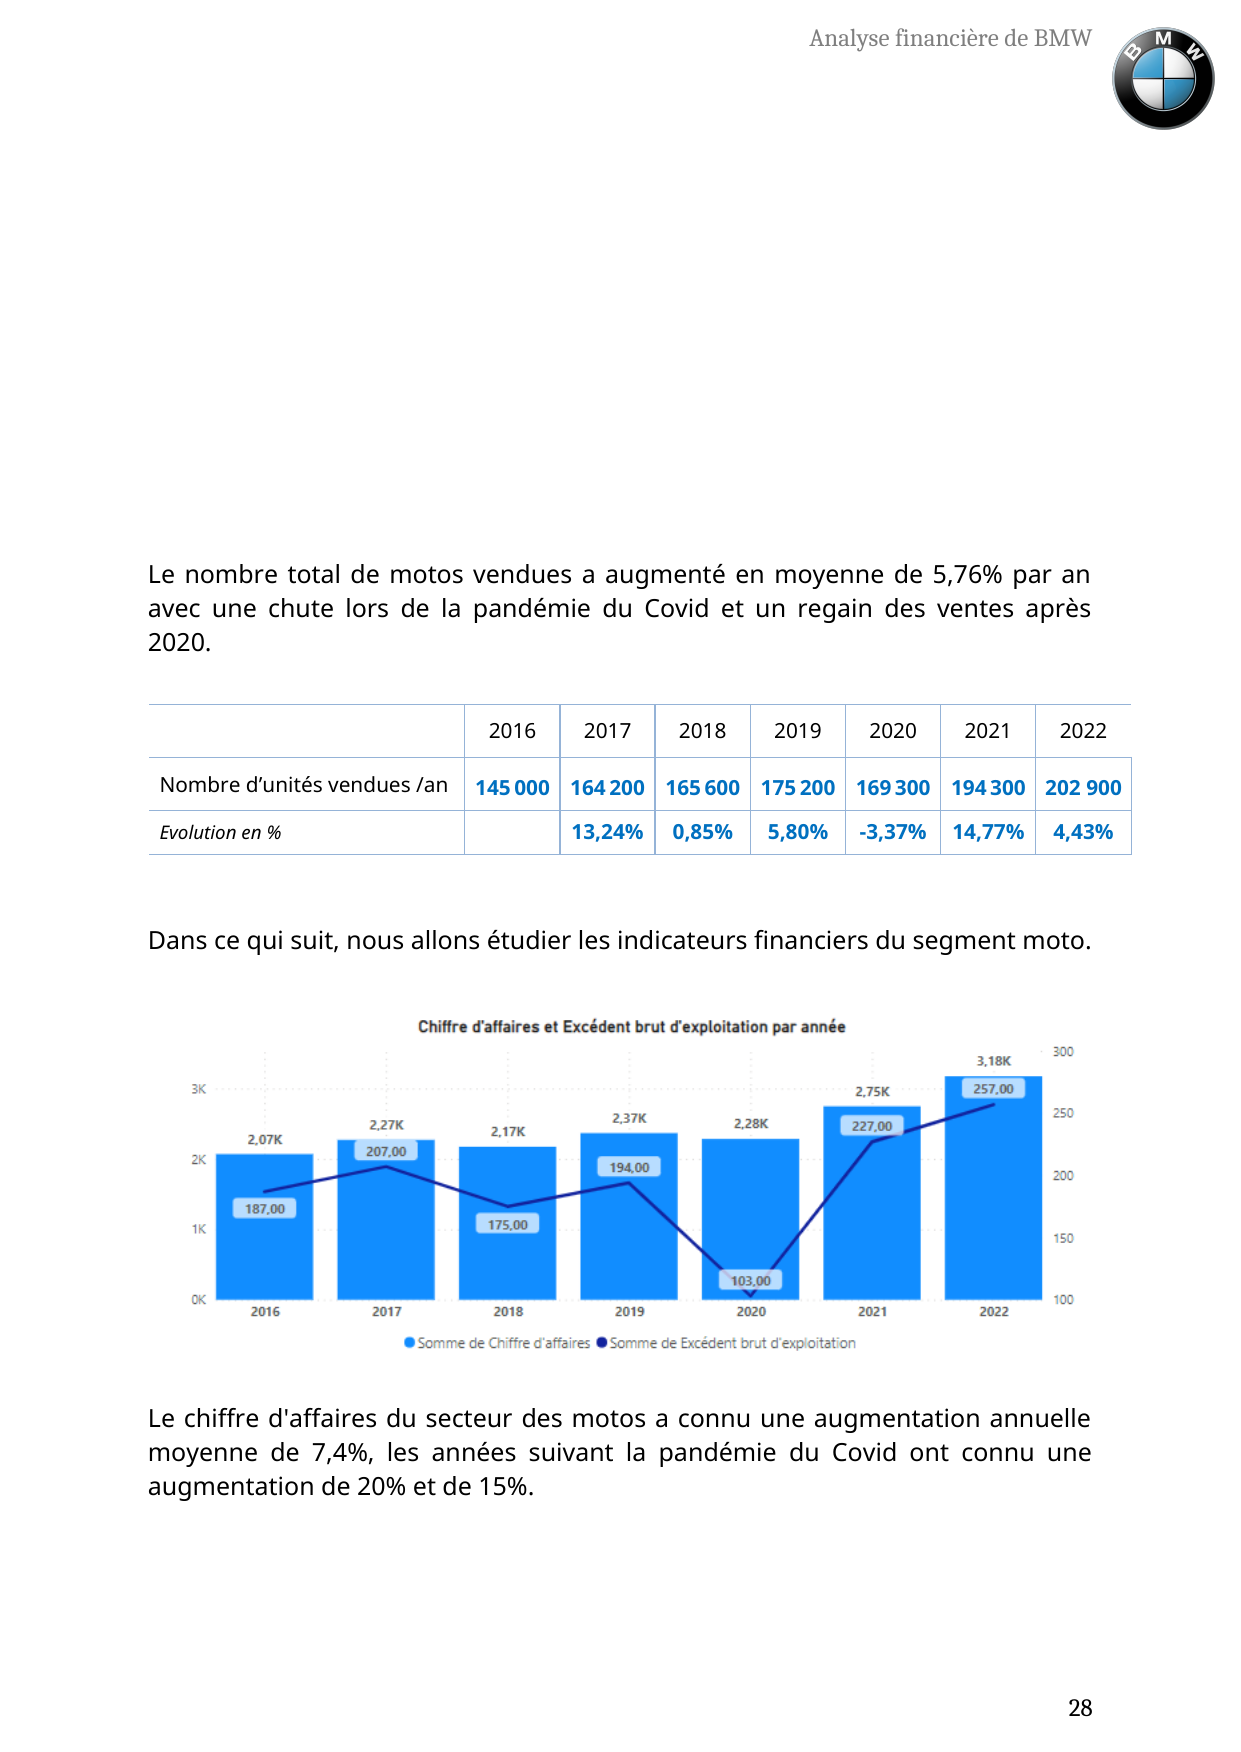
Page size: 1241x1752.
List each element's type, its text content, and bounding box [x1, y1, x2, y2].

table_header 2020 [846, 705, 940, 757]
table_header 2018 [656, 705, 750, 757]
text Le chiffre d'affaires du secteur des motos a connu une augmentation annuelle moyenne de 7,4%, les années suivant la pandémie du Covid ont connu une augmentation de 20% et de 15%. [148, 1400, 1093, 1502]
table_header 2016 [465, 705, 559, 757]
table_cell Evolution en % [149, 811, 464, 854]
table_cell 202 900 [1036, 758, 1131, 810]
table_cell 165 600 [656, 758, 750, 810]
table_header [149, 705, 464, 757]
picture [147, 991, 1093, 1367]
table_cell [465, 811, 559, 854]
table_cell 175 200 [751, 758, 845, 810]
text Dans ce qui suit, nous allons étudier les indicateurs financiers du segment moto. [148, 923, 1093, 957]
table_cell 169 300 [846, 758, 940, 810]
table_cell 194 300 [941, 758, 1035, 810]
table_header 2019 [751, 705, 845, 757]
table_cell 14,77% [941, 811, 1035, 854]
picture [1111, 26, 1216, 131]
table_header 2021 [941, 705, 1035, 757]
table_header 2022 [1036, 705, 1131, 757]
table_cell Nombre d’unités vendues /an [149, 758, 464, 810]
table_cell 5,80% [751, 811, 845, 854]
table_cell 145 000 [465, 758, 559, 810]
table_cell -3,37% [846, 811, 940, 854]
table_cell 0,85% [656, 811, 750, 854]
text Le nombre total de motos vendues a augmenté en moyenne de 5,76% par an avec une chute lors de la pandémie du Covid et un regain des ventes après 2020. [148, 556, 1093, 658]
table_cell 164 200 [561, 758, 654, 810]
table_header 2017 [561, 705, 654, 757]
table_cell 4,43% [1036, 811, 1131, 854]
table_cell 13,24% [561, 811, 654, 854]
